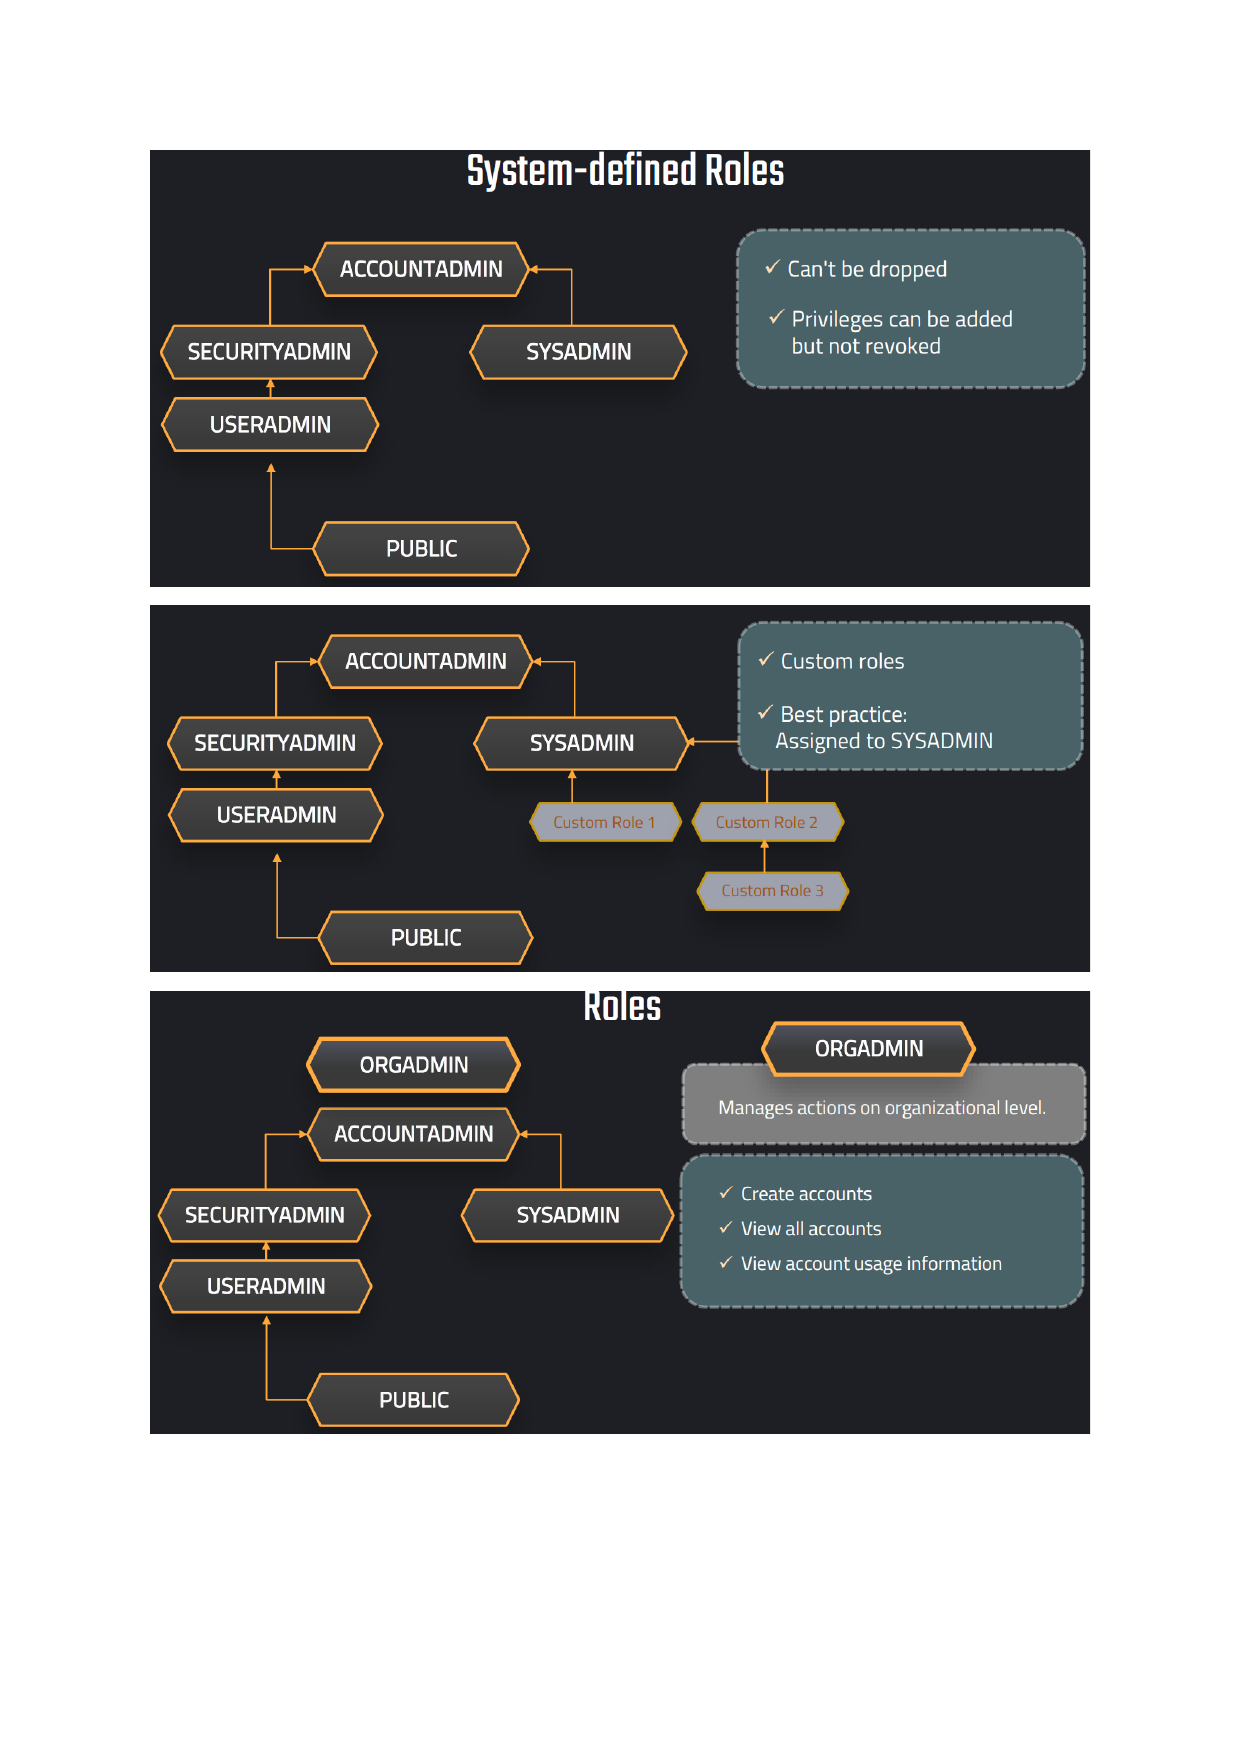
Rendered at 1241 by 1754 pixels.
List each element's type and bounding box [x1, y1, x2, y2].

picture [150, 991, 1091, 1434]
picture [150, 605, 1091, 972]
picture [150, 150, 1091, 587]
